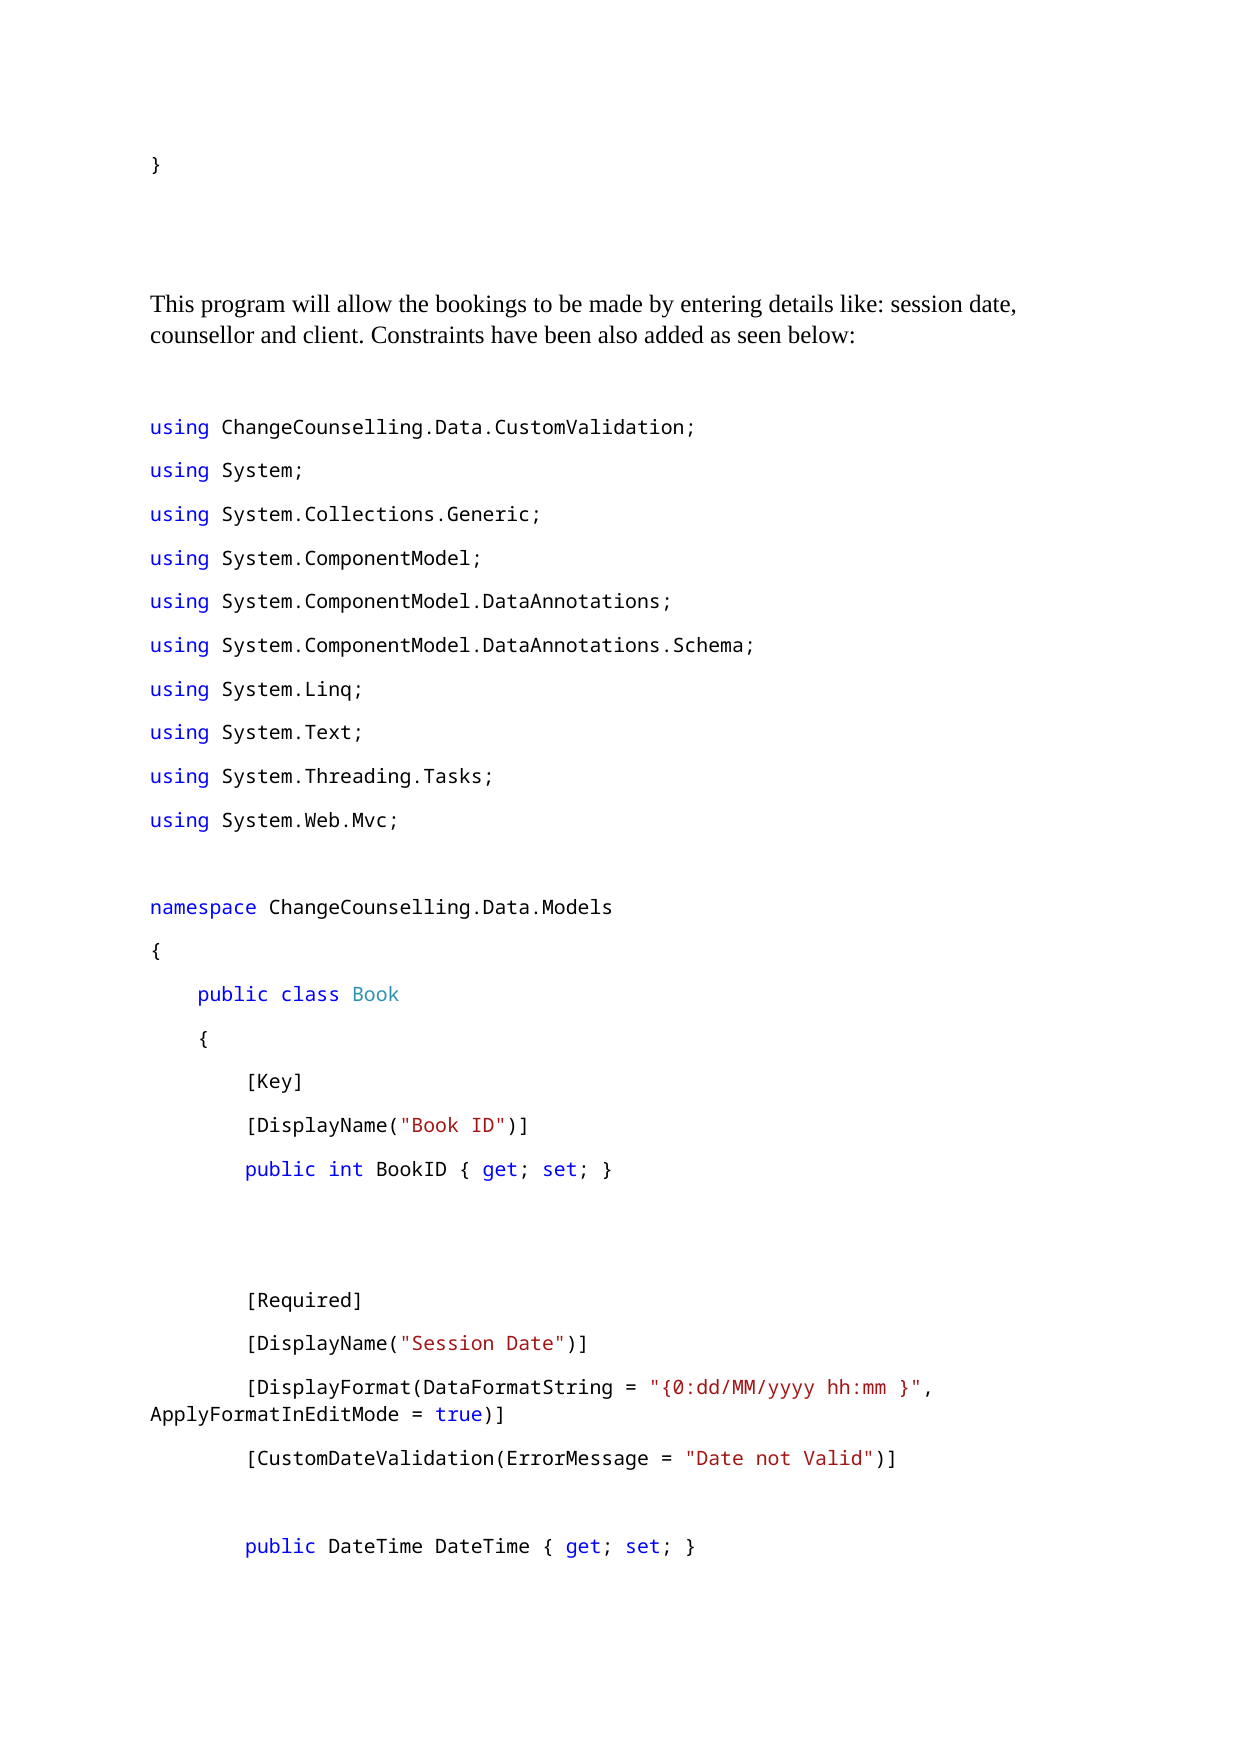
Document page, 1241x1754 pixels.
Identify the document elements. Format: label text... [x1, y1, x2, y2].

text [Key] [150, 1068, 1090, 1095]
text using System.ComponentModel.DataAnnotations; [150, 588, 1090, 614]
text public int BookID { get; set; } [150, 1155, 1090, 1182]
text [CustomDateValidation(ErrorMessage = "Date not Valid")] [150, 1444, 1090, 1471]
text using System.Collections.Generic; [150, 500, 1090, 527]
text using System.ComponentModel.DataAnnotations.Schema; [150, 631, 1090, 658]
text { [150, 1024, 1090, 1051]
text using System.Web.Mvc; [150, 806, 1090, 833]
text using System.Threading.Tasks; [150, 762, 1090, 789]
text This program will allow the bookings to be made by entering details like: session date, counsellor and client. Constraints have been also added as seen below: [150, 289, 1090, 349]
text [DisplayFormat(DataFormatString = "{0:dd/MM/yyyy hh:mm }", ApplyFormatInEditMode = true)] [150, 1373, 1090, 1427]
text { [150, 937, 1090, 964]
text using System.ComponentModel; [150, 544, 1090, 571]
text using System.Text; [150, 718, 1090, 746]
text namespace ChangeCounselling.Data.Models [150, 893, 1090, 920]
text public class Book [150, 980, 1090, 1007]
text public DateTime DateTime { get; set; } [150, 1532, 1090, 1559]
text using System; [150, 457, 1090, 484]
text [DisplayName("Book ID")] [150, 1111, 1090, 1138]
text } [150, 150, 1090, 177]
text using System.Linq; [150, 675, 1090, 702]
text [DisplayName("Session Date")] [150, 1329, 1090, 1357]
text [Required] [150, 1286, 1090, 1313]
text using ChangeCounselling.Data.CustomValidation; [150, 413, 1090, 440]
